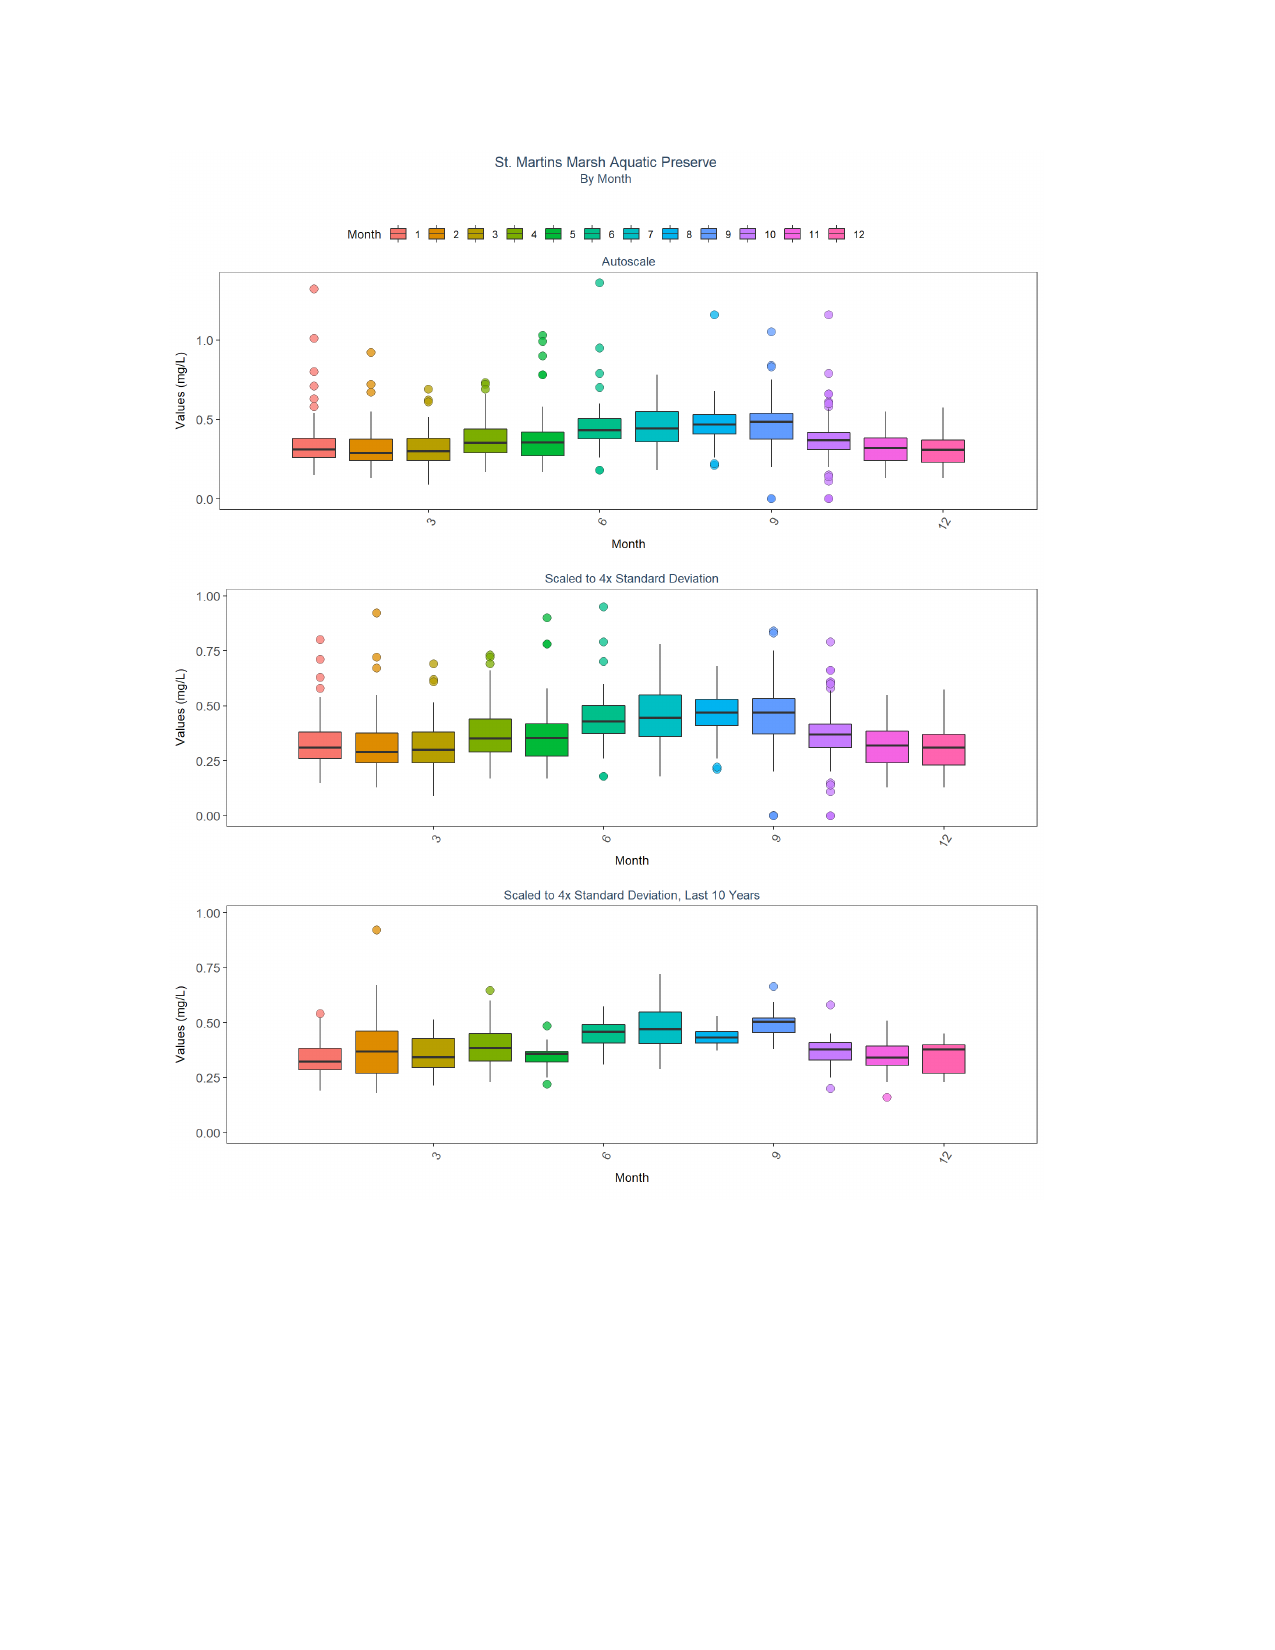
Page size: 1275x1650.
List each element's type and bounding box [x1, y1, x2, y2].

picture [168, 150, 1044, 1200]
